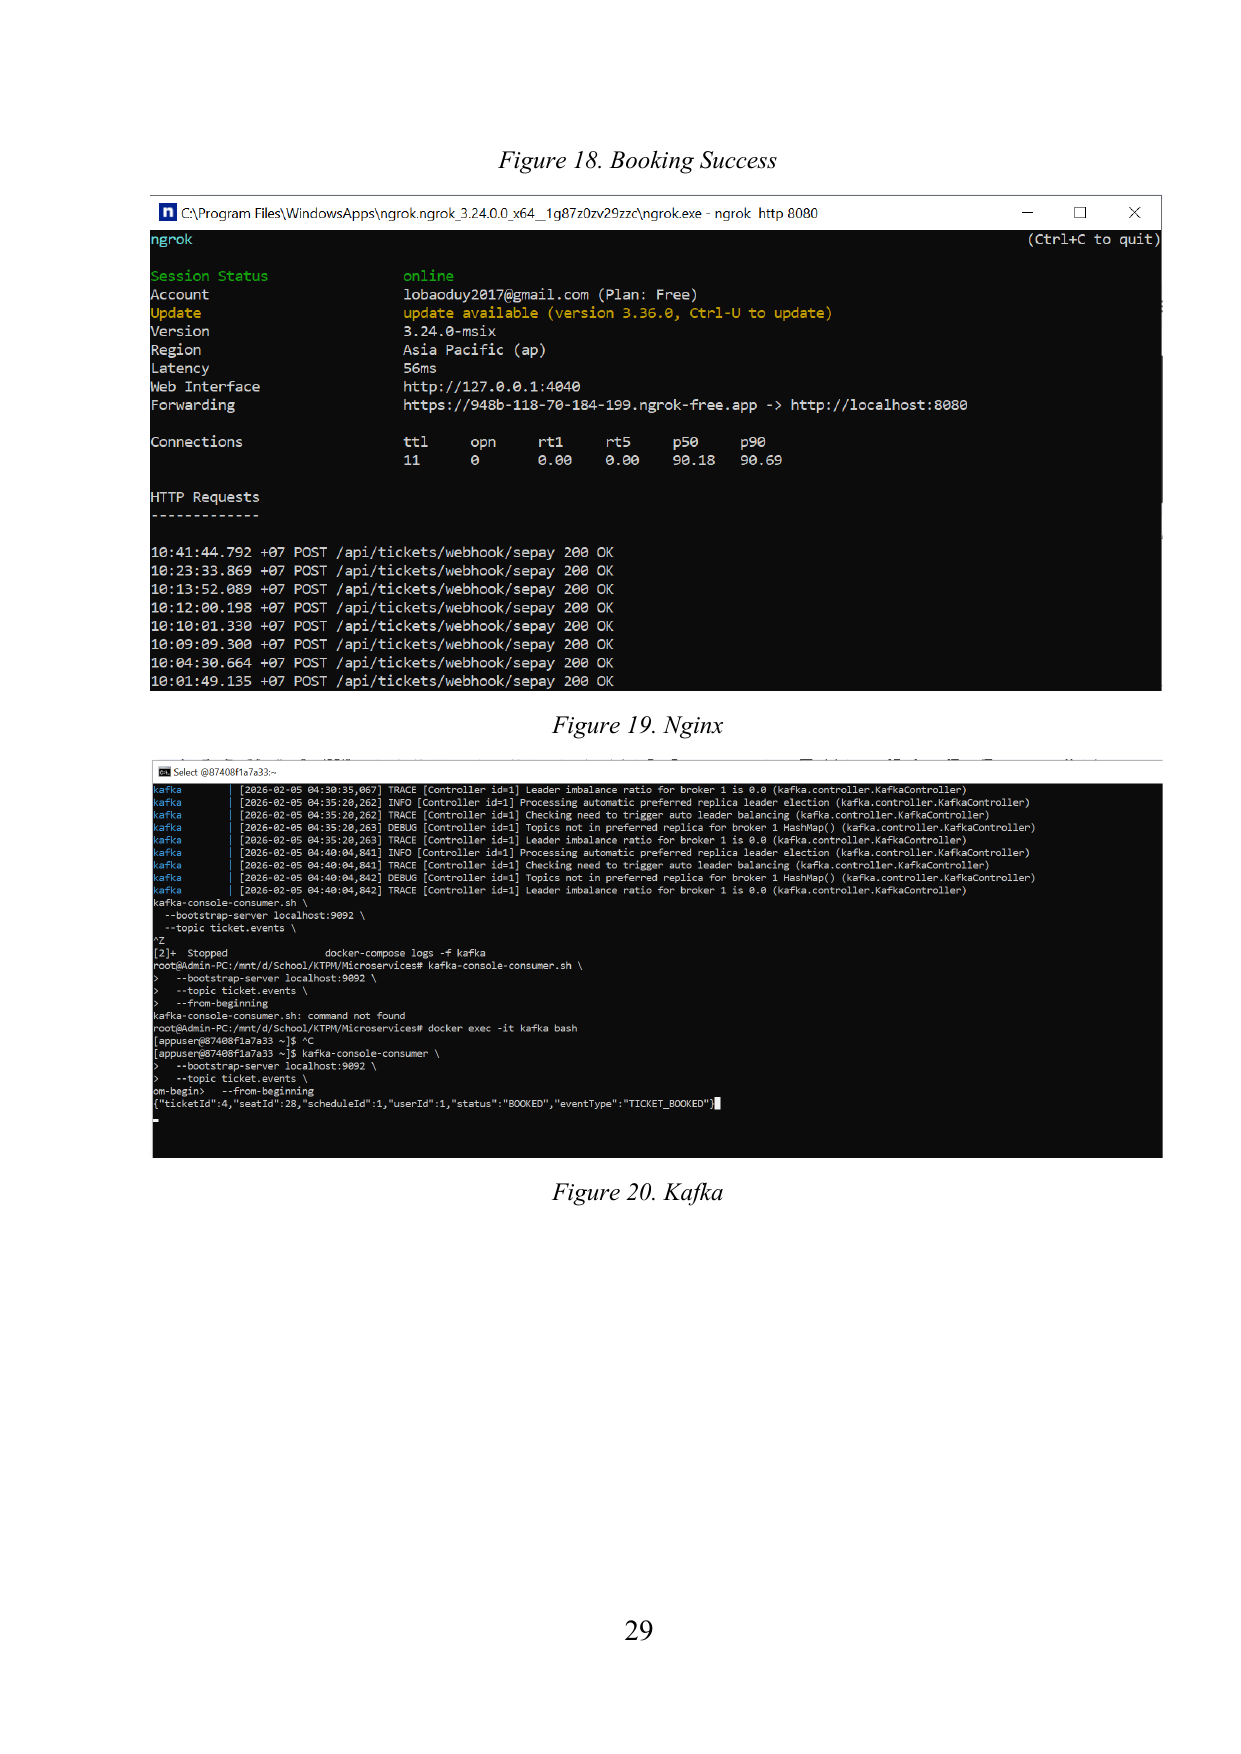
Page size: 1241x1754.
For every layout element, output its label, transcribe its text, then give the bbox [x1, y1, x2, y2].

text Figure 18. Booking Success [150, 146, 1128, 173]
picture [150, 194, 1163, 691]
text Figure 19. Nginx [150, 711, 1128, 739]
picture [150, 759, 1163, 1158]
text Figure 20. Kafka [150, 1178, 1128, 1206]
